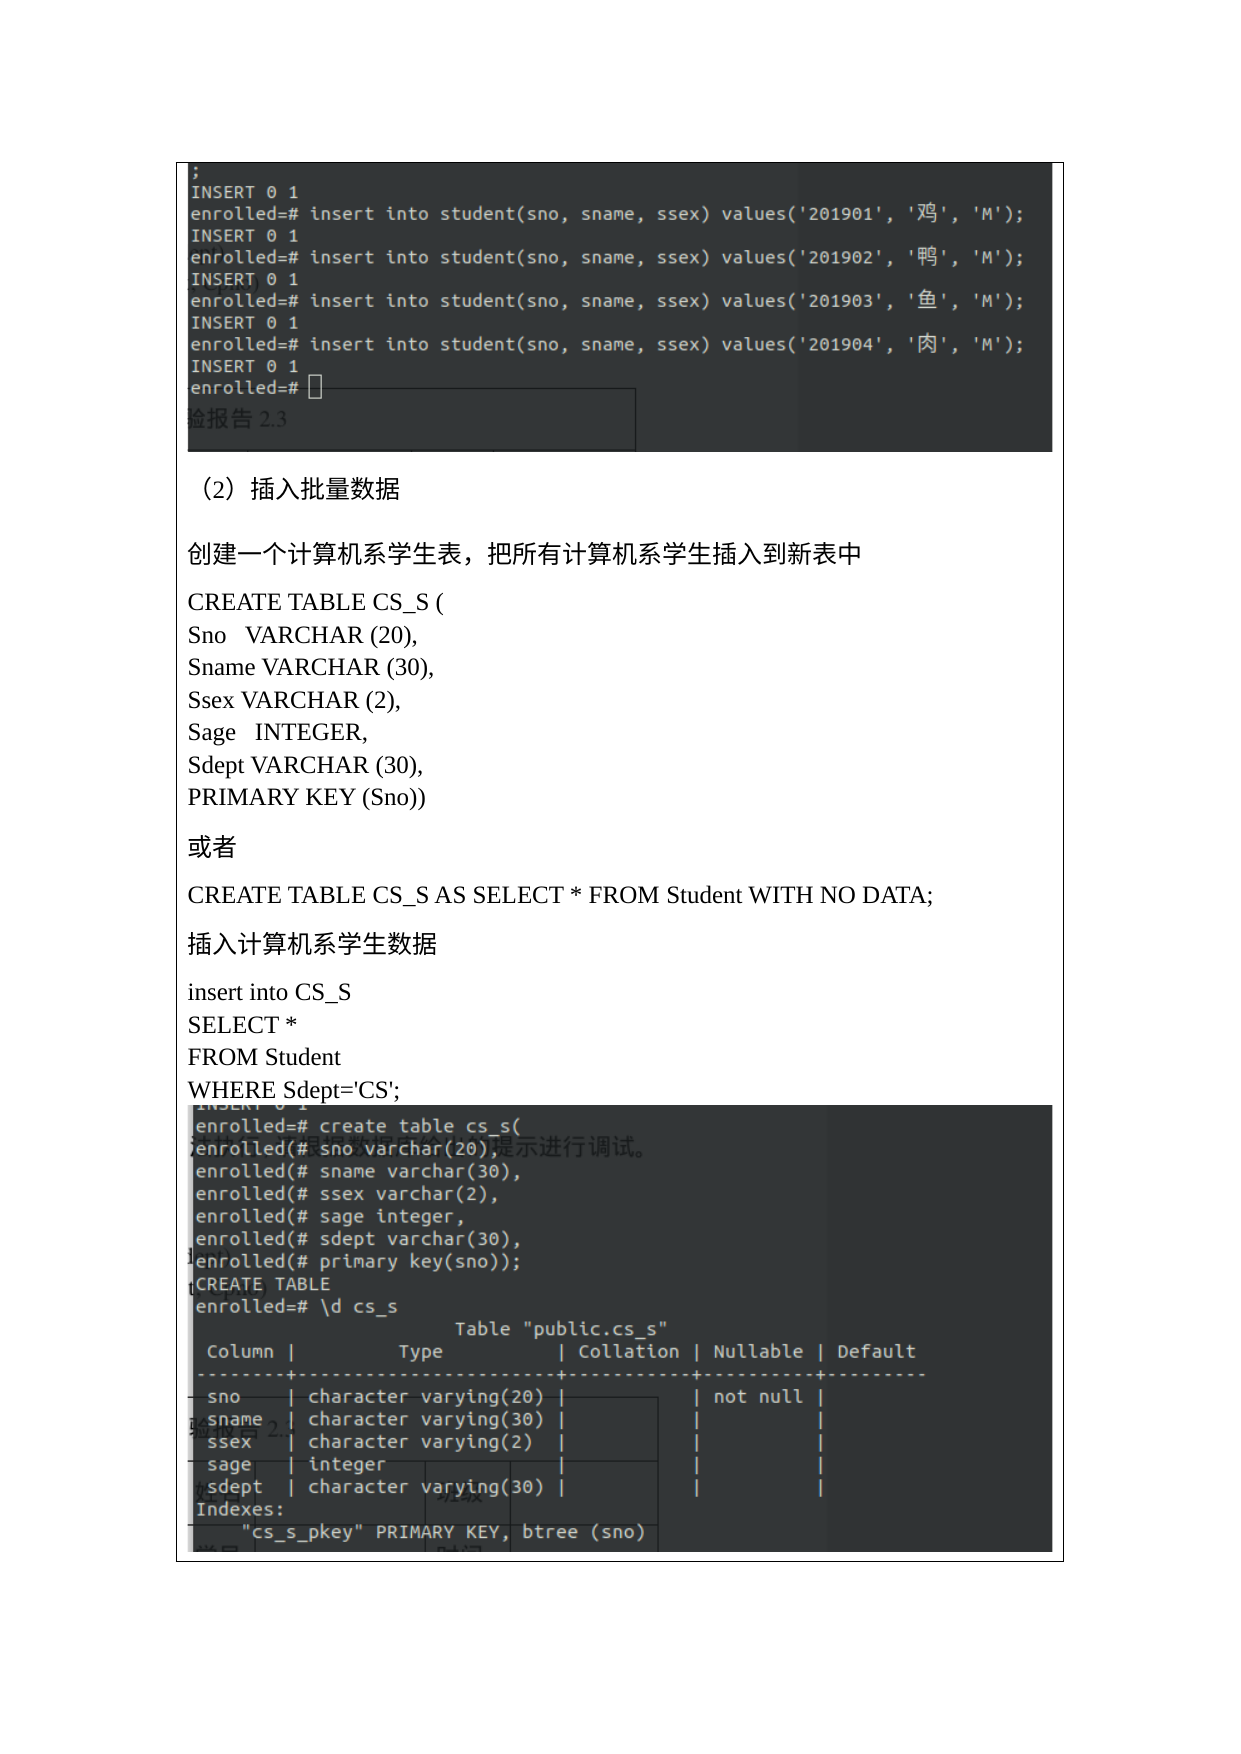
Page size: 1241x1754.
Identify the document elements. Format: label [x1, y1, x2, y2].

picture [187, 163, 1053, 452]
picture [187, 1105, 1053, 1552]
table_cell [177, 163, 1063, 1561]
